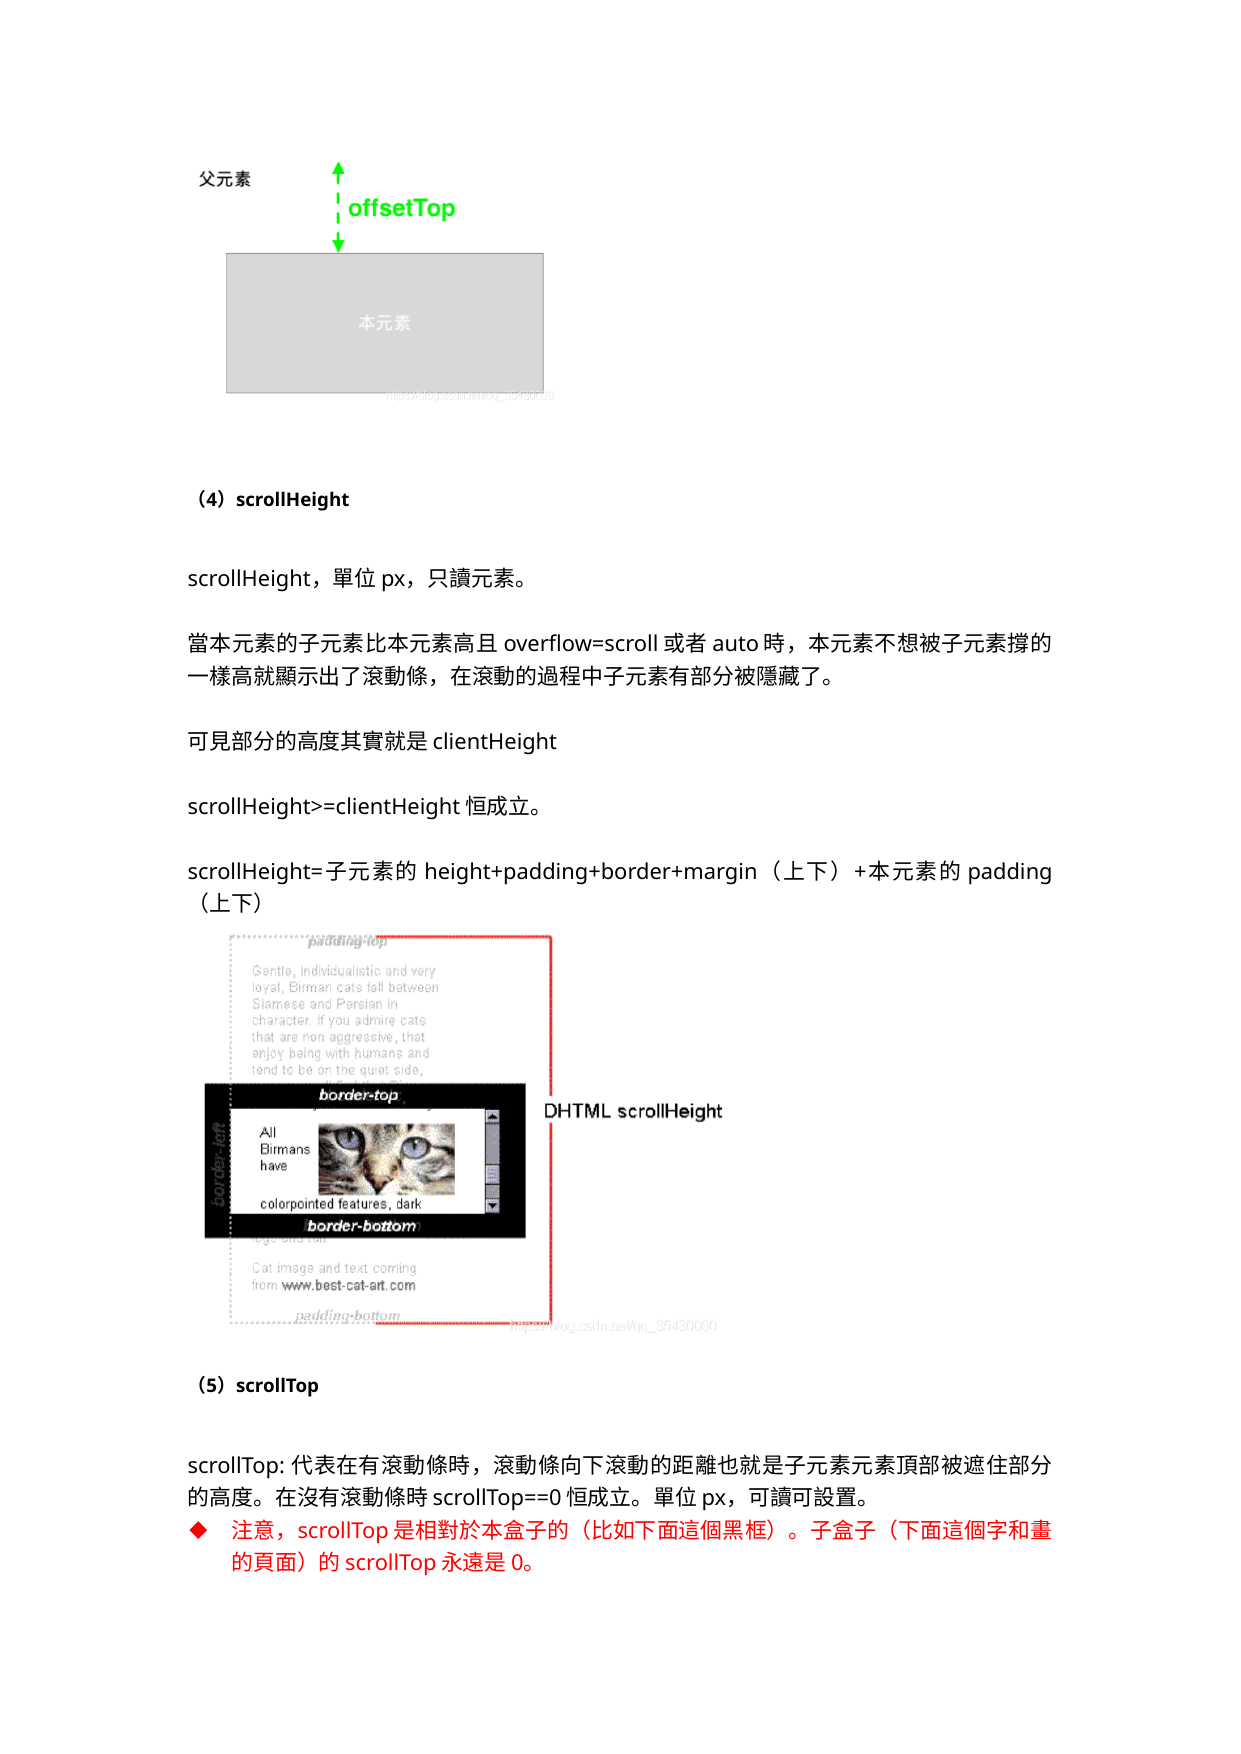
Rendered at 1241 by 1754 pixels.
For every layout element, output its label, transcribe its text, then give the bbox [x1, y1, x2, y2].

text 當本元素的子元素比本元素高且overflow=scroll或者auto時，本元素不想被子元素撐的一樣高就顯示出了滾動條，在滾動的過程中子元素有部分被隱藏了。 [187, 626, 1053, 691]
text 可見部分的高度其實就是clientHeight [187, 723, 1053, 756]
text scrollTop: 代表在有滾動條時，滾動條向下滾動的距離也就是子元素元素頂部被遮住部分的高度。在沒有滾動條時scrollTop==0恒成立。單位px，可讀可設置。 [187, 1447, 1053, 1512]
subtitle （5）scrollTop [187, 1368, 1053, 1401]
picture [187, 918, 724, 1341]
subtitle （4）scrollHeight [187, 482, 1053, 514]
text scrollHeight=子元素的height+padding+border+margin（上下）+本元素的padding（上下） [187, 853, 1053, 918]
picture [187, 162, 560, 408]
text scrollHeight>=clientHeight恒成立。 [187, 788, 1053, 821]
text scrollHeight，單位px，只讀元素。 [187, 561, 1053, 593]
list 注意，scrollTop是相對於本盒子的（比如下面這個黑框）。子盒子（下面這個字和畫的頁面）的scrollTop永遠是0。 [187, 1512, 1053, 1577]
